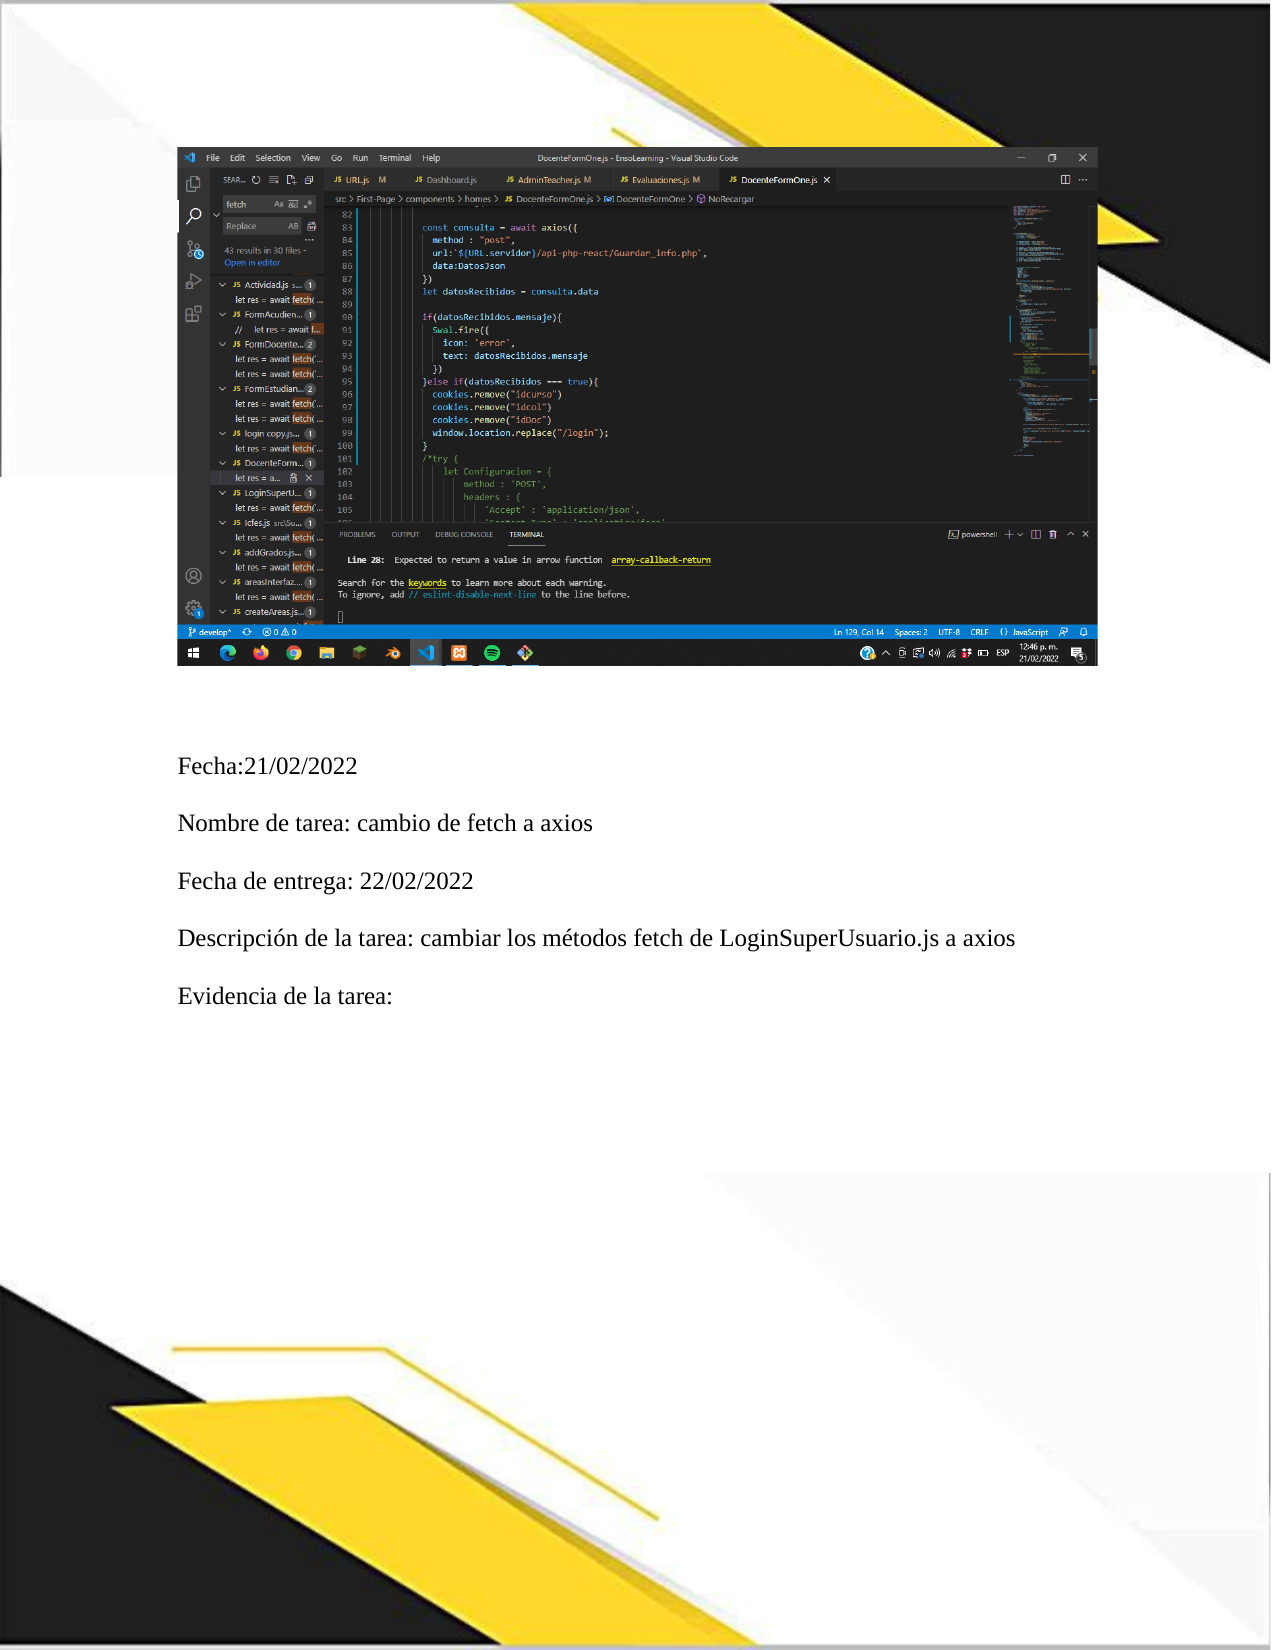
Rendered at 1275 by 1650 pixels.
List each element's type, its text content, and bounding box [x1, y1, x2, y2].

text Fecha de entrega: 22/02/2022 [177, 866, 1098, 894]
picture [0, 1173, 1271, 1650]
text Evidencia de la tarea: [177, 981, 1098, 1009]
text Fecha:21/02/2022 [177, 751, 1098, 779]
text Nombre de tarea: cambio de fetch a axios [177, 808, 1098, 837]
picture [0, 0, 1271, 666]
text Descripción de la tarea: cambiar los métodos fetch de LoginSuperUsuario.js a axios [177, 923, 1098, 952]
